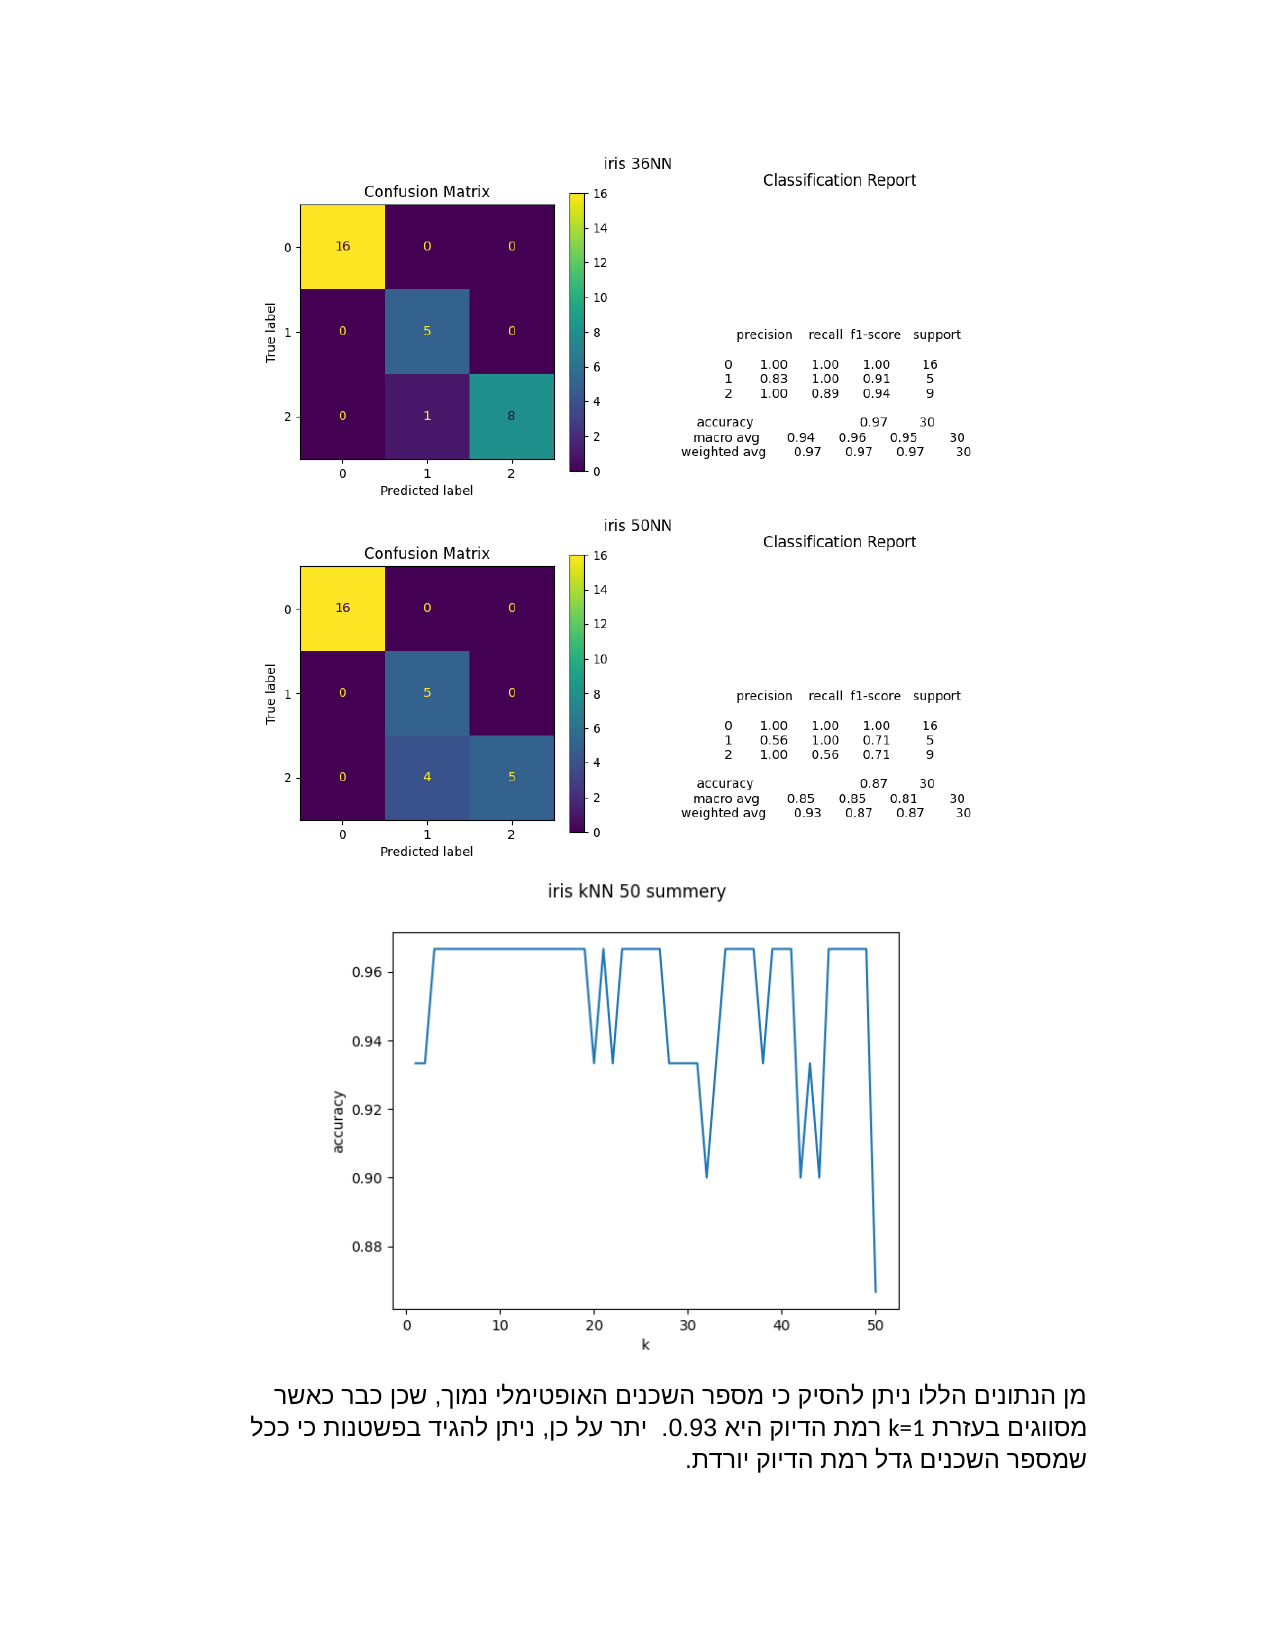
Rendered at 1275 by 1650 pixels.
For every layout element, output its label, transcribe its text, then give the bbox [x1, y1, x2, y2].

picture [311, 873, 964, 1363]
picture [187, 150, 1088, 510]
picture [187, 511, 1088, 871]
text מן הנתונים הללו ניתן להסיק כי מספר השכנים האופטימלי נמוך, שכן כבר כאשר מסווגים בעזרת k=1 רמת הדיוק היא 0.93. יתר על כן, ניתן להגיד בפשטנות כי ככל שמספר השכנים גדל רמת הדיוק יורדת. [187, 1381, 1087, 1474]
